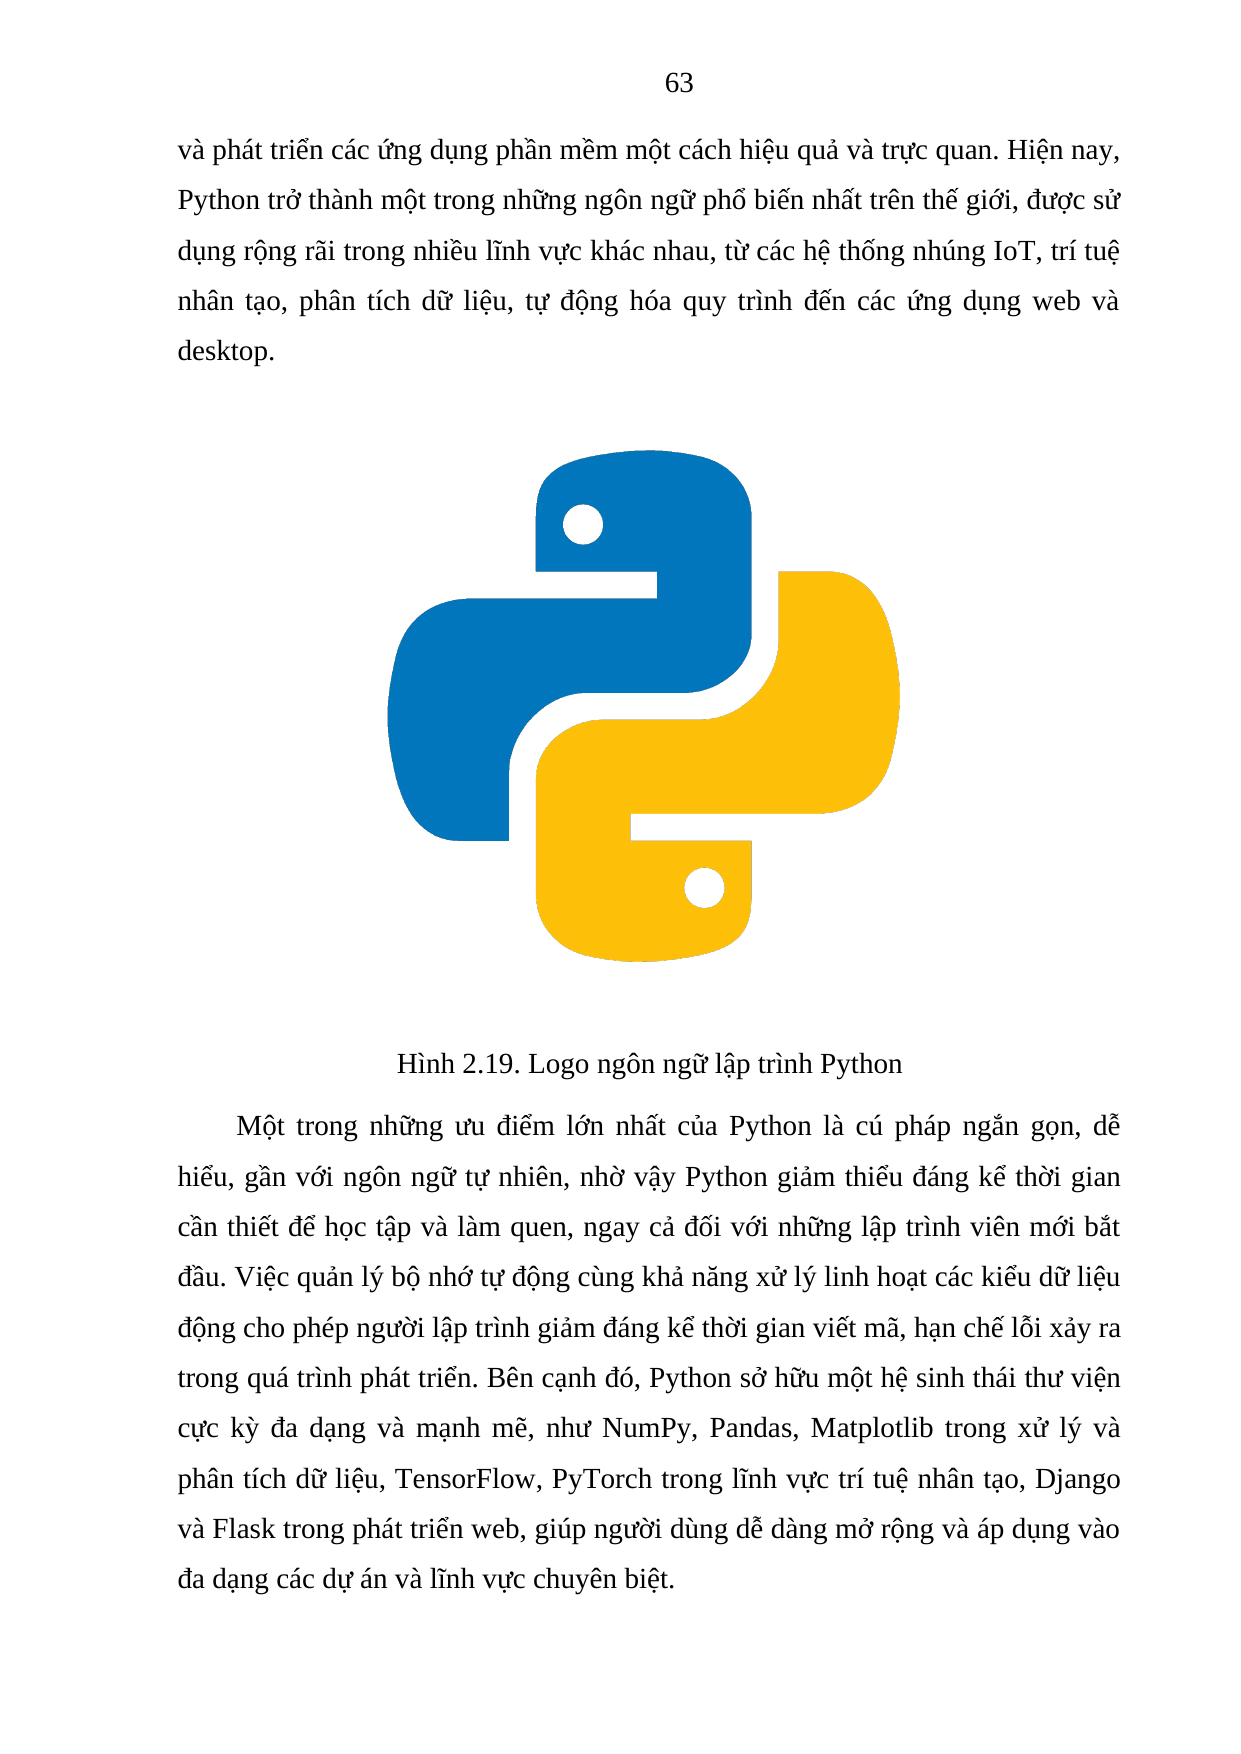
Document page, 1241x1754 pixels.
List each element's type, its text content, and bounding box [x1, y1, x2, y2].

list Logo ngôn ngữ lập trình Python [177, 1046, 1122, 1079]
picture [327, 383, 973, 1029]
text Một trong những ưu điểm lớn nhất của Python là cú pháp ngắn gọn, dễ hiểu, gần với ngôn ngữ tự nhiên, nhờ vậy Python giảm thiểu đáng kể thời gian cần thiết để học tập và làm quen, ngay cả đối với những lập trình viên mới bắt đầu. Việc quản lý bộ nhớ tự động cùng khả năng xử lý linh hoạt các kiểu dữ liệu động cho phép người lập trình giảm đáng kể thời gian viết mã, hạn chế lỗi xảy ra trong quá trình phát triển. Bên cạnh đó, Python sở hữu một hệ sinh thái thư viện cực kỳ đa dạng và mạnh mẽ, như NumPy, Pandas, Matplotlib trong xử lý và phân tích dữ liệu, TensorFlow, PyTorch trong lĩnh vực trí tuệ nhân tạo, Django và Flask trong phát triển web, giúp người dùng dễ dàng mở rộng và áp dụng vào đa dạng các dự án và lĩnh vực chuyên biệt. [177, 1108, 1122, 1595]
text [177, 132, 1122, 367]
